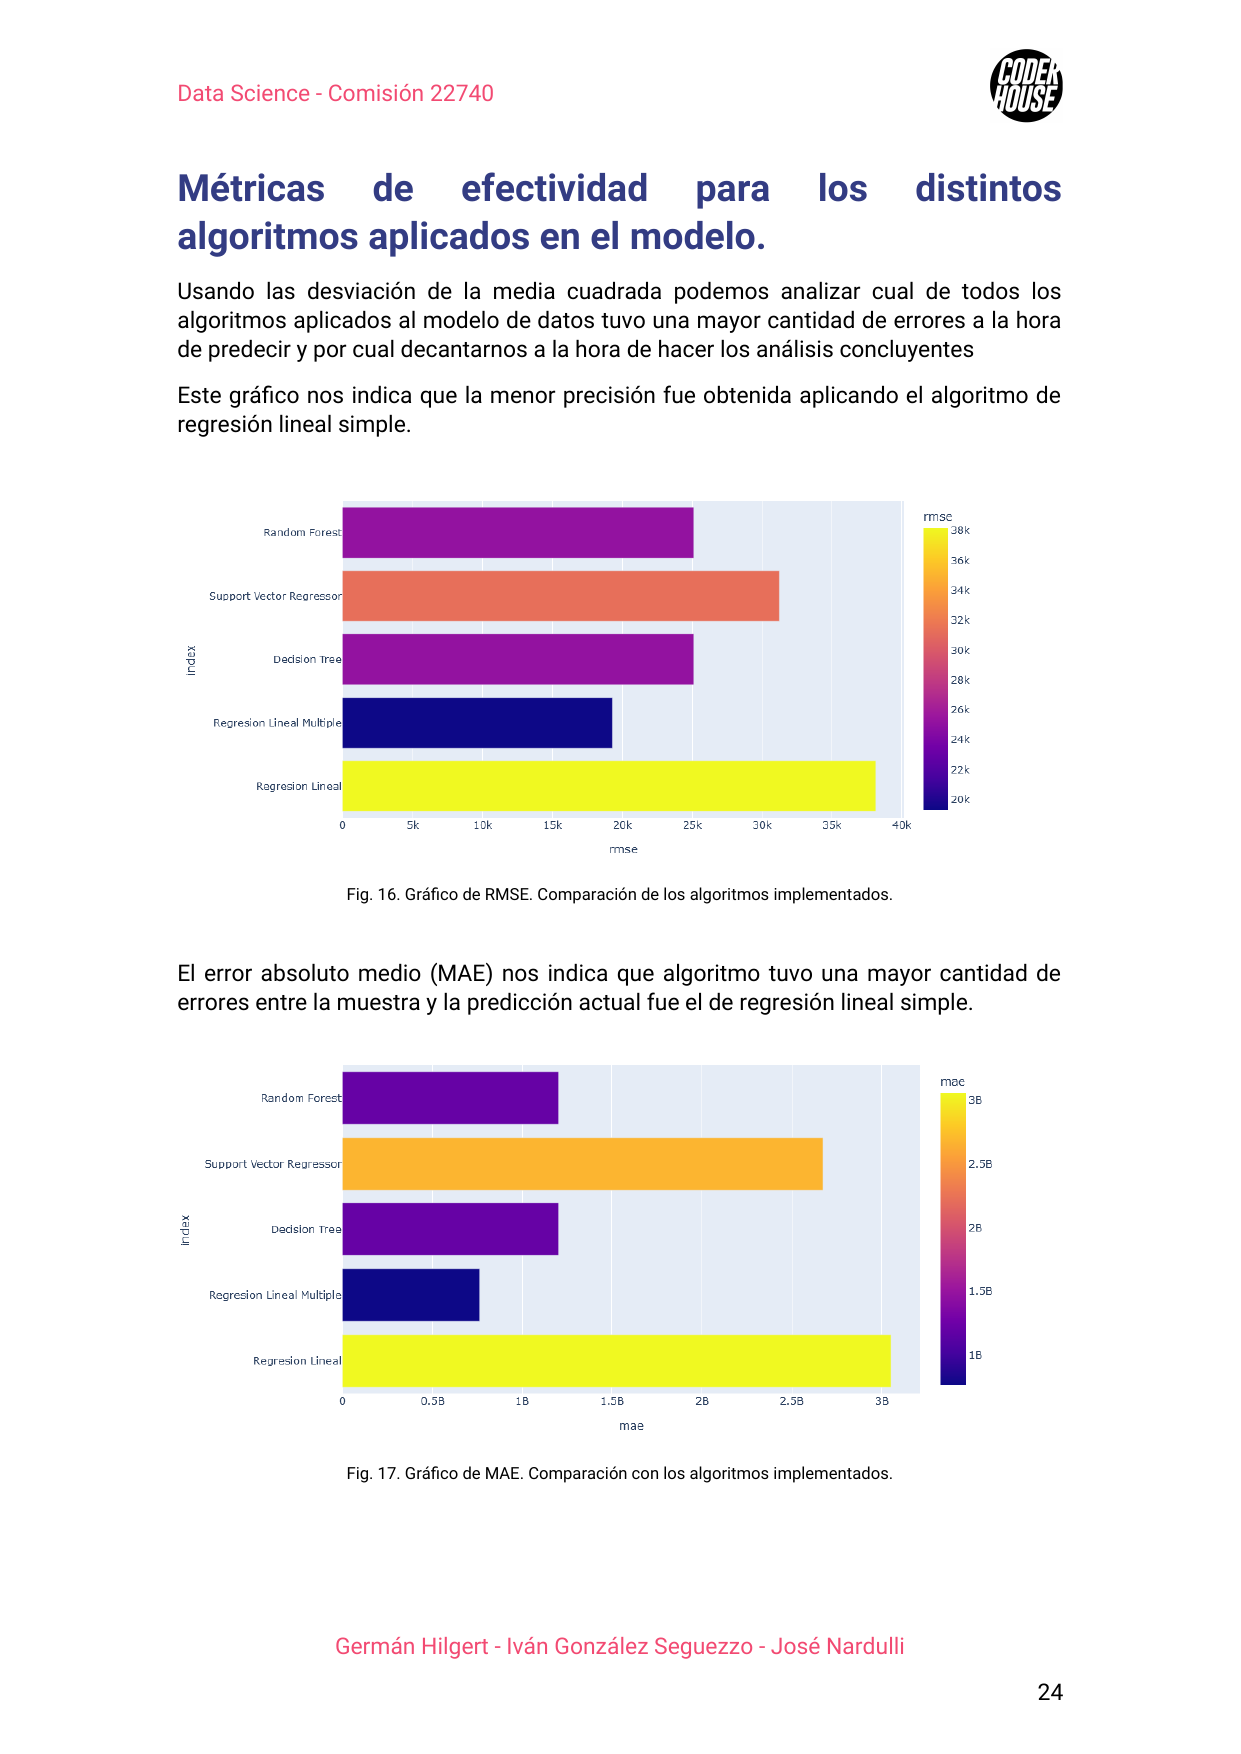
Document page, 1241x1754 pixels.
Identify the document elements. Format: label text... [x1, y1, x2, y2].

picture [177, 456, 993, 867]
text Fig. 17. Gráfico de MAE. Comparación con los algoritmos implementados. [177, 1464, 1063, 1484]
subtitle Métricas de efectividad para los distintos algoritmos aplicados en el modelo. [177, 167, 1063, 258]
picture [989, 48, 1063, 123]
picture [177, 1035, 1003, 1446]
text Fig. 16. Gráfico de RMSE. Comparación de los algoritmos implementados. [177, 885, 1063, 904]
text Usando las desviación de la media cuadrada podemos analizar cual de todos los algoritmos aplicados al modelo de datos tuvo una mayor cantidad de errores a la hora de predecir y por cual decantarnos a la hora de hacer los análisis concluyentes [177, 278, 1063, 363]
text El error absoluto medio (MAE) nos indica que algoritmo tuvo una mayor cantidad de errores entre la muestra y la predicción actual fue el de regresión lineal simple. [177, 961, 1063, 1016]
text Este gráfico nos indica que la menor precisión fue obtenida aplicando el algoritmo de regresión lineal simple. [177, 382, 1063, 438]
